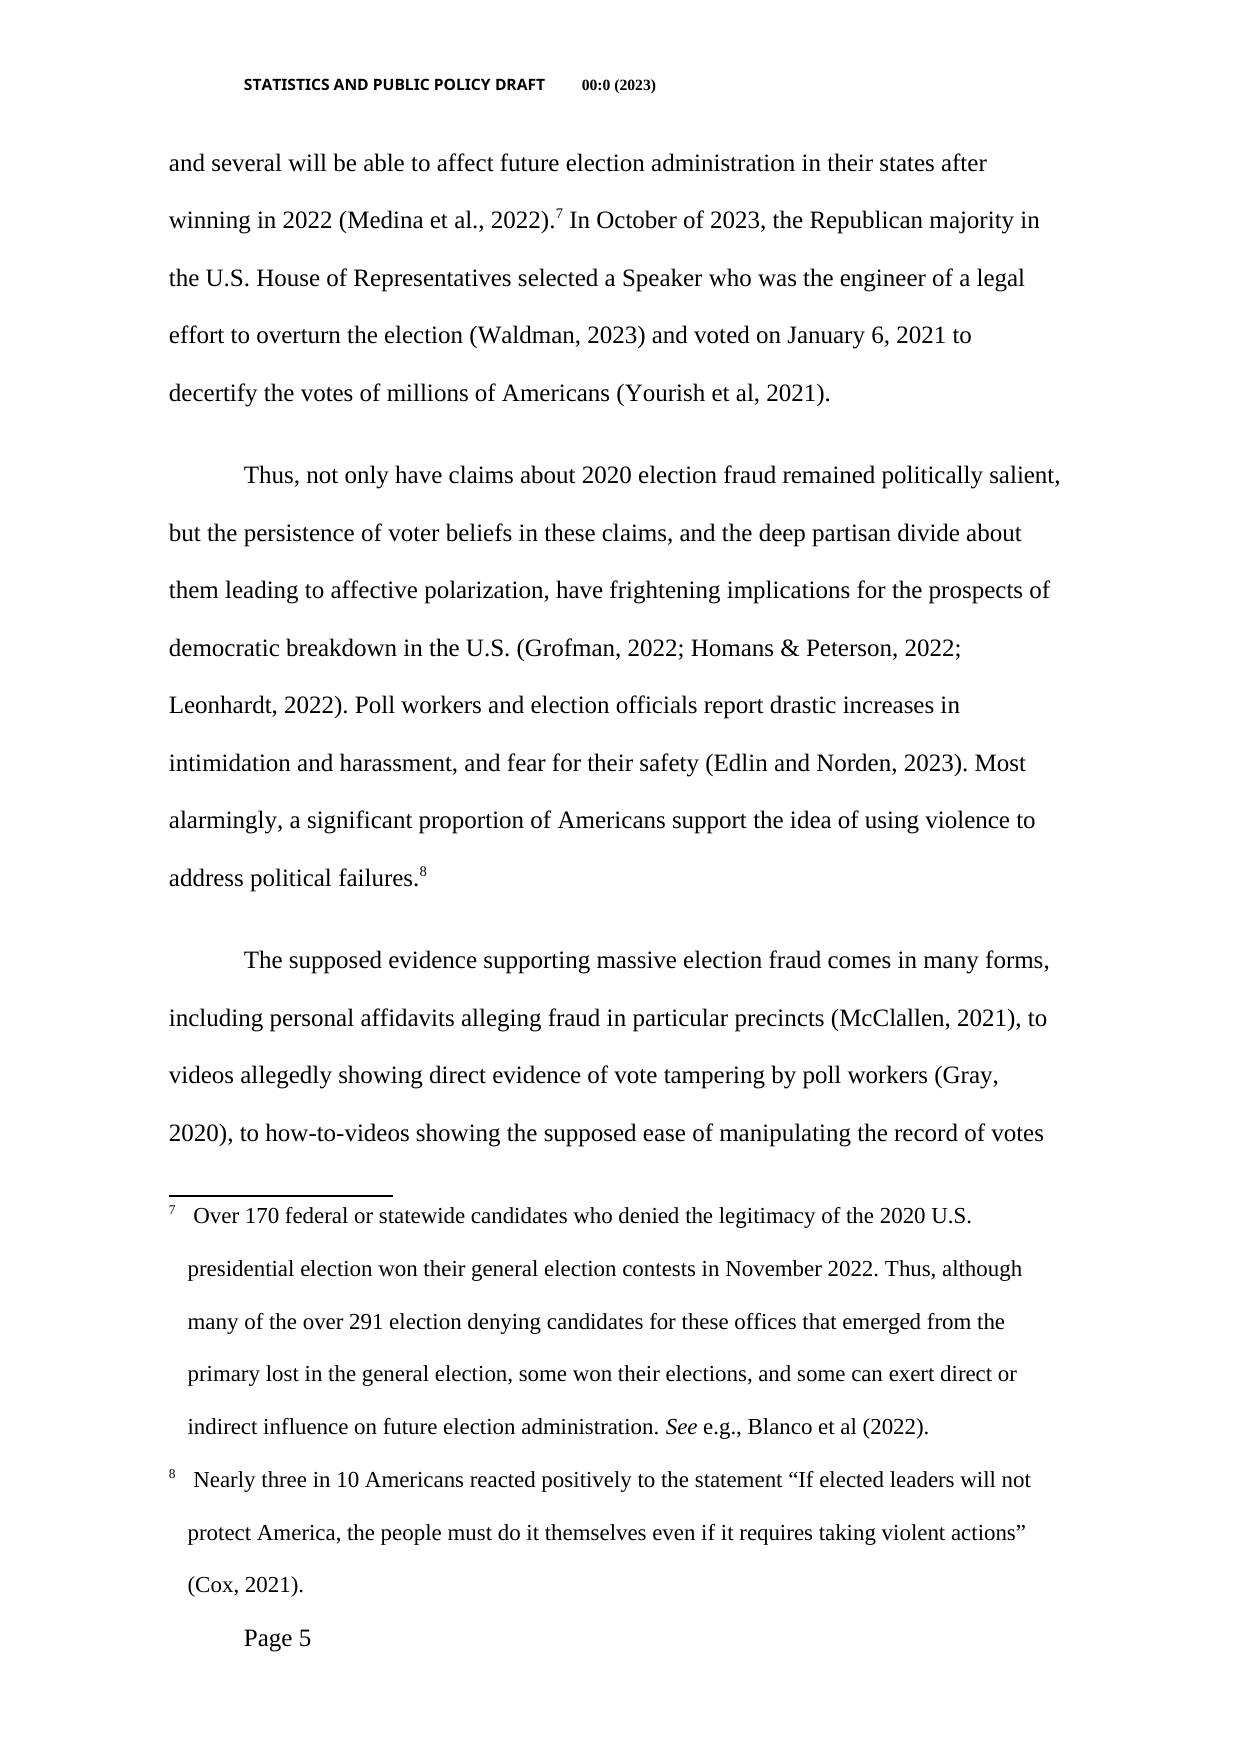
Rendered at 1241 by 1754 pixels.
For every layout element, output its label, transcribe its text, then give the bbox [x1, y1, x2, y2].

text Thus, not only have claims about 2020 election fraud remained politically salient, but the persistence of voter beliefs in these claims, and the deep partisan divide about them leading to affective polarization, have frightening implications for the prospects of democratic breakdown in the U.S. (Grofman, 2022; Homans & Peterson, 2022; Leonhardt, 2022). Poll workers and election officials report drastic increases in intimidation and harassment, and fear for their safety (Edlin and Norden, 2023). Most alarmingly, a significant proportion of Americans support the idea of using violence to address political failures. [169, 460, 1063, 891]
text The supposed evidence supporting massive election fraud comes in many forms, including personal affidavits alleging fraud in particular precincts (McClallen, 2021), to videos allegedly showing direct evidence of vote tampering by poll workers (Gray, 2020), to how-to-videos showing the supposed ease of manipulating the record of votes produced by voting machines or mail ballots including claims about a conspiracy by a particular voting machine vendor (Sganga, 2022), to assertions that more voters voted than were on the jurisdiction’s electoral roll (Ayyadurai, 2020; Swenson, 2020), to statistical claims of the kind rebutted in the present essay. When various courts reviewed claims about election fraud in the period just after the 2020 presidential election involving litigation brought by former President Trump or his supporters, it found no evidence supporting claims of fraud sufficient to change election results, and almost no evidence of fraud of any kind. But three years after the presidential elections (ca. November 2023), claims about election fraud continue to be litigated in courts in cases alleging that former President Trump and some of his allies were part of a conspiracy that knowingly raised false claims of massively election fraud. [169, 945, 1063, 1146]
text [169, 148, 1063, 406]
